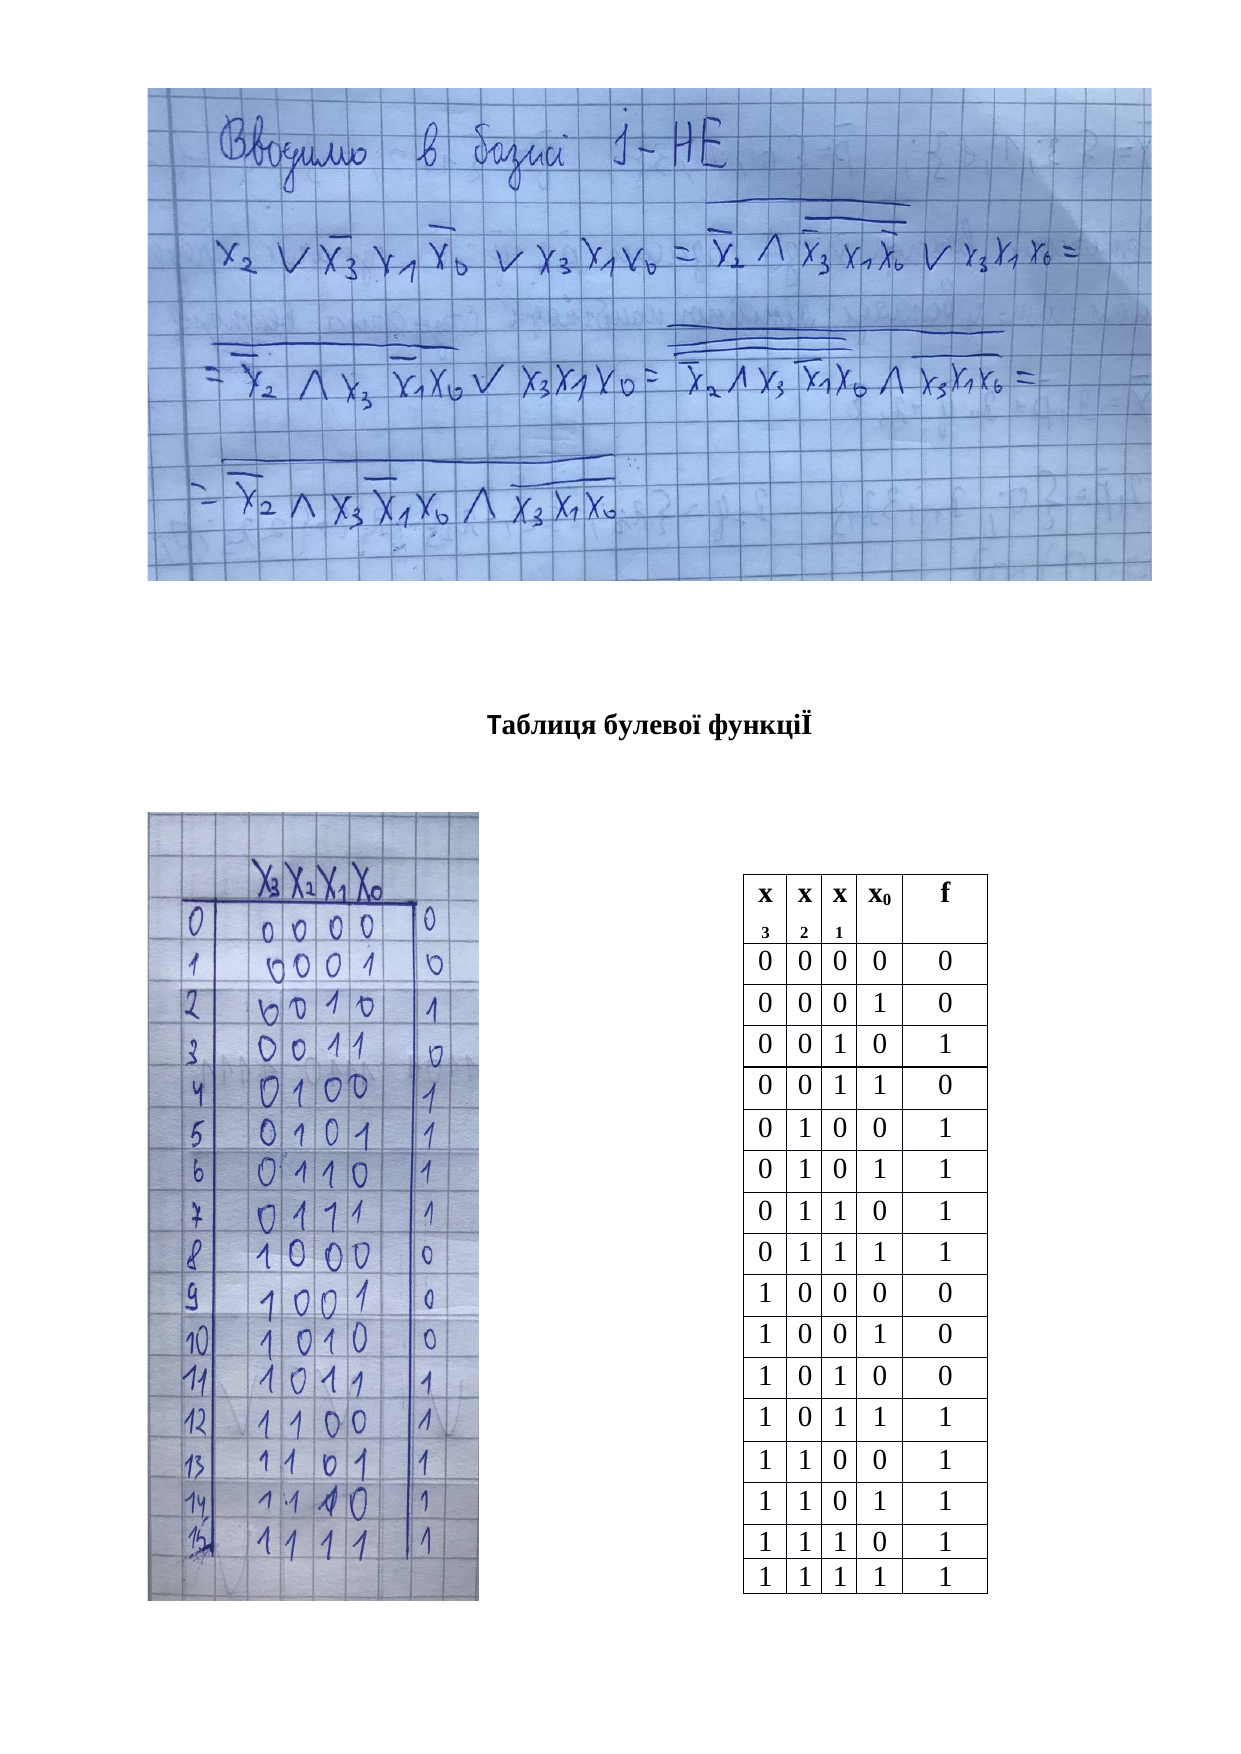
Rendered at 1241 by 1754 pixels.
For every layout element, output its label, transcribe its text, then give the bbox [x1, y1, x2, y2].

table_cell 0 [903, 1275, 987, 1316]
table_header x0 [857, 875, 902, 942]
table_cell 1 [787, 1442, 821, 1482]
table_cell 0 [744, 1193, 786, 1233]
table_cell 0 [787, 1317, 821, 1357]
table_cell 1 [744, 1399, 786, 1441]
table_cell 1 [744, 1442, 786, 1482]
table_cell 1 [857, 985, 902, 1025]
table_cell 1 [787, 1151, 821, 1192]
text Таблиця булевої функціЇ [148, 706, 1152, 742]
table_cell 1 [787, 1559, 821, 1593]
table_cell 0 [822, 1110, 856, 1150]
table_cell 1 [857, 1151, 902, 1192]
table_cell 0 [744, 1151, 786, 1192]
table_cell 1 [857, 1559, 902, 1593]
table_cell 1 [822, 1193, 856, 1233]
table_cell 1 [787, 1193, 821, 1233]
table_header f [903, 875, 987, 942]
table_cell 1 [903, 1525, 987, 1558]
table_cell 0 [822, 1275, 856, 1316]
table_cell 0 [857, 1193, 902, 1233]
table_cell 0 [787, 1358, 821, 1398]
table_cell 0 [787, 944, 821, 984]
table_cell 1 [903, 1026, 987, 1066]
table_cell 1 [857, 1483, 902, 1523]
table_cell 0 [903, 985, 987, 1025]
table_cell 1 [903, 1442, 987, 1482]
table_cell 1 [744, 1275, 786, 1316]
table_cell 0 [903, 1068, 987, 1109]
table_cell 0 [744, 1234, 786, 1274]
picture [147, 88, 1152, 581]
table_cell 1 [787, 1483, 821, 1523]
table_cell 1 [744, 1559, 786, 1593]
table_cell 1 [857, 1234, 902, 1274]
table_cell 1 [744, 1317, 786, 1357]
table_cell 1 [903, 1110, 987, 1150]
table_cell 1 [903, 1193, 987, 1233]
table_header x1 [822, 875, 856, 942]
table_cell 0 [903, 1358, 987, 1398]
table_cell 1 [857, 1399, 902, 1441]
table_cell 0 [822, 1151, 856, 1192]
table_cell 1 [857, 1068, 902, 1109]
table_cell 0 [822, 1317, 856, 1357]
table_cell 0 [903, 944, 987, 984]
table_cell 1 [744, 1358, 786, 1398]
table_cell 1 [787, 1110, 821, 1150]
table_cell 1 [822, 1399, 856, 1441]
table_cell 1 [903, 1234, 987, 1274]
table_cell 0 [787, 985, 821, 1025]
table_cell 0 [822, 1483, 856, 1523]
table_cell 1 [822, 1026, 856, 1066]
table_cell 0 [857, 1110, 902, 1150]
table_cell 1 [822, 1068, 856, 1109]
table_cell 0 [787, 1068, 821, 1109]
table_cell 0 [822, 944, 856, 984]
table_header x3 [744, 875, 786, 942]
table_cell 1 [787, 1234, 821, 1274]
table_cell 1 [857, 1317, 902, 1357]
picture [147, 812, 479, 1601]
table_cell 0 [744, 1026, 786, 1066]
table_cell 1 [903, 1559, 987, 1593]
table_cell 1 [903, 1151, 987, 1192]
table_cell 1 [822, 1559, 856, 1593]
table_cell 0 [857, 1442, 902, 1482]
table_cell 0 [787, 1026, 821, 1066]
table_cell 0 [857, 1525, 902, 1558]
table_cell 0 [903, 1317, 987, 1357]
table_cell 1 [903, 1483, 987, 1523]
table_cell 0 [822, 985, 856, 1025]
table_cell 0 [744, 944, 786, 984]
table_cell 1 [822, 1358, 856, 1398]
table_cell 1 [787, 1525, 821, 1558]
table_cell 0 [744, 1068, 786, 1109]
table_cell 0 [857, 1358, 902, 1398]
table_cell 1 [903, 1399, 987, 1441]
table_cell 0 [857, 1275, 902, 1316]
table_cell 0 [744, 985, 786, 1025]
table_header x2 [787, 875, 821, 942]
table_cell 1 [744, 1483, 786, 1523]
table_cell 0 [822, 1442, 856, 1482]
table_cell 0 [787, 1275, 821, 1316]
table_cell 0 [787, 1399, 821, 1441]
table_cell 0 [857, 944, 902, 984]
table_cell 0 [857, 1026, 902, 1066]
table_cell 1 [822, 1525, 856, 1558]
table_cell 1 [744, 1525, 786, 1558]
table_cell 1 [822, 1234, 856, 1274]
table_cell 0 [744, 1110, 786, 1150]
